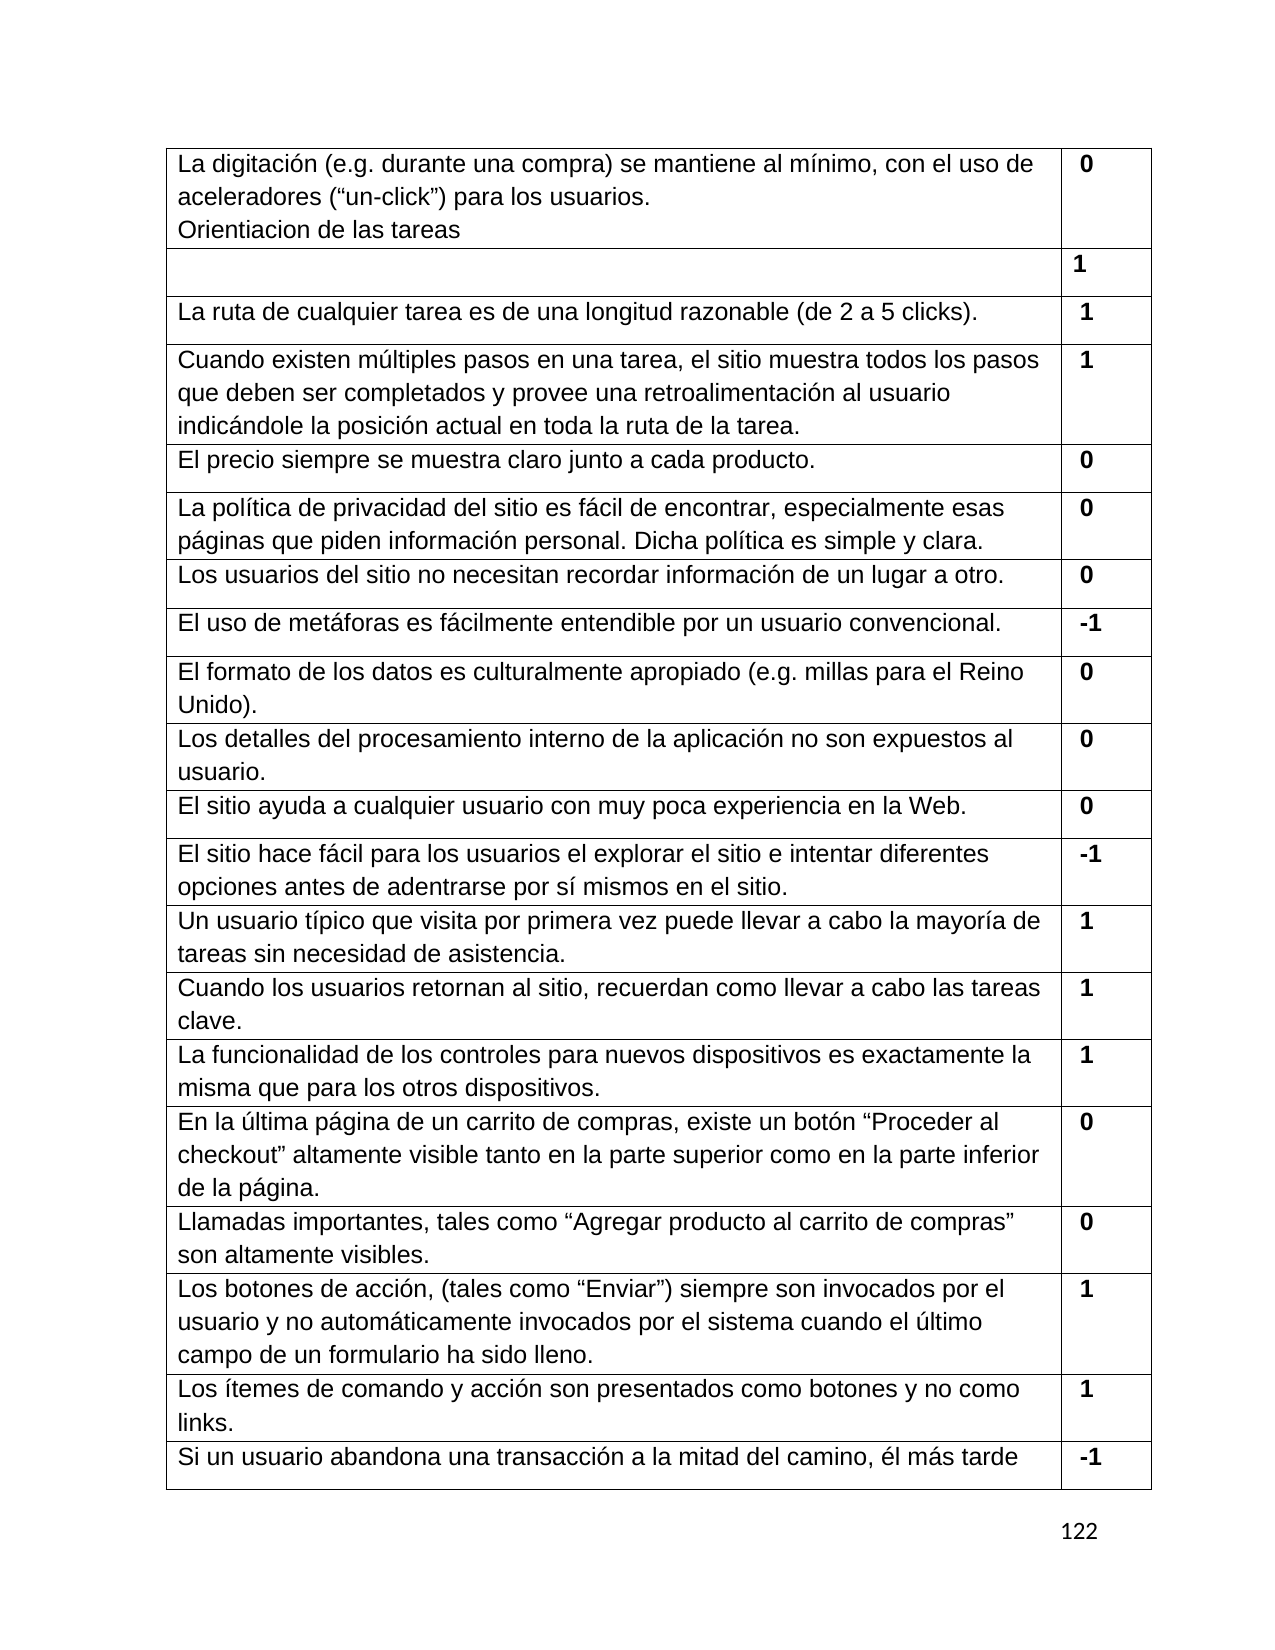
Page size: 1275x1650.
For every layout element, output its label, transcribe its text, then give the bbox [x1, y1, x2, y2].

table_cell 1 [1062, 249, 1151, 296]
table_cell 1 [1062, 1040, 1151, 1106]
table_cell 0 [1062, 445, 1151, 492]
table_cell 0 [1062, 493, 1151, 559]
table_cell Los ítemes de comando y acción son presentados como botones y no como links. [167, 1375, 1061, 1441]
table_cell 0 [1062, 1107, 1151, 1206]
table_cell Llamadas importantes, tales como “Agregar producto al carrito de compras” son altamente visibles. [167, 1207, 1061, 1273]
table_cell 0 [1062, 149, 1151, 248]
table_cell -1 [1062, 1442, 1151, 1489]
table_cell La digitación (e.g. durante una compra) se mantiene al mínimo, con el uso de aceleradores (“un-click”) para los usuarios. Orientiacion de las tareas [167, 149, 1061, 248]
table_cell La funcionalidad de los controles para nuevos dispositivos es exactamente la misma que para los otros dispositivos. [167, 1040, 1061, 1106]
table_cell 1 [1062, 906, 1151, 972]
table_cell El sitio hace fácil para los usuarios el explorar el sitio e intentar diferentes opciones antes de adentrarse por sí mismos en el sitio. [167, 839, 1061, 905]
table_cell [167, 1442, 1061, 1489]
table_cell El formato de los datos es culturalmente apropiado (e.g. millas para el Reino Unido). [167, 657, 1061, 723]
table_cell 0 [1062, 791, 1151, 838]
table_cell 0 [1062, 724, 1151, 790]
table_cell Cuando los usuarios retornan al sitio, recuerdan como llevar a cabo las tareas clave. [167, 973, 1061, 1039]
table_cell La ruta de cualquier tarea es de una longitud razonable (de 2 a 5 clicks). [167, 297, 1061, 344]
table_cell 1 [1062, 973, 1151, 1039]
table_cell La política de privacidad del sitio es fácil de encontrar, especialmente esas páginas que piden información personal. Dicha política es simple y clara. [167, 493, 1061, 559]
table_cell Un usuario típico que visita por primera vez puede llevar a cabo la mayoría de tareas sin necesidad de asistencia. [167, 906, 1061, 972]
table_cell 1 [1062, 345, 1151, 444]
table_cell Los botones de acción, (tales como “Enviar”) siempre son invocados por el usuario y no automáticamente invocados por el sistema cuando el último campo de un formulario ha sido lleno. [167, 1274, 1061, 1373]
table_cell 1 [1062, 297, 1151, 344]
table_cell 0 [1062, 657, 1151, 723]
table_cell Cuando existen múltiples pasos en una tarea, el sitio muestra todos los pasos que deben ser completados y provee una retroalimentación al usuario indicándole la posición actual en toda la ruta de la tarea. [167, 345, 1061, 444]
table_cell 1 [1062, 1375, 1151, 1441]
table_cell 1 [1062, 1274, 1151, 1373]
table_cell El sitio ayuda a cualquier usuario con muy poca experiencia en la Web. [167, 791, 1061, 838]
table_cell En la última página de un carrito de compras, existe un botón “Proceder al checkout” altamente visible tanto en la parte superior como en la parte inferior de la página. [167, 1107, 1061, 1206]
table_cell [167, 249, 1061, 296]
table_cell -1 [1062, 839, 1151, 905]
table_cell 0 [1062, 1207, 1151, 1273]
table_cell -1 [1062, 609, 1151, 656]
table_cell El precio siempre se muestra claro junto a cada producto. [167, 445, 1061, 492]
table_cell 0 [1062, 560, 1151, 607]
table_cell Los usuarios del sitio no necesitan recordar información de un lugar a otro. [167, 560, 1061, 607]
table_cell El uso de metáforas es fácilmente entendible por un usuario convencional. [167, 609, 1061, 656]
table_cell Los detalles del procesamiento interno de la aplicación no son expuestos al usuario. [167, 724, 1061, 790]
